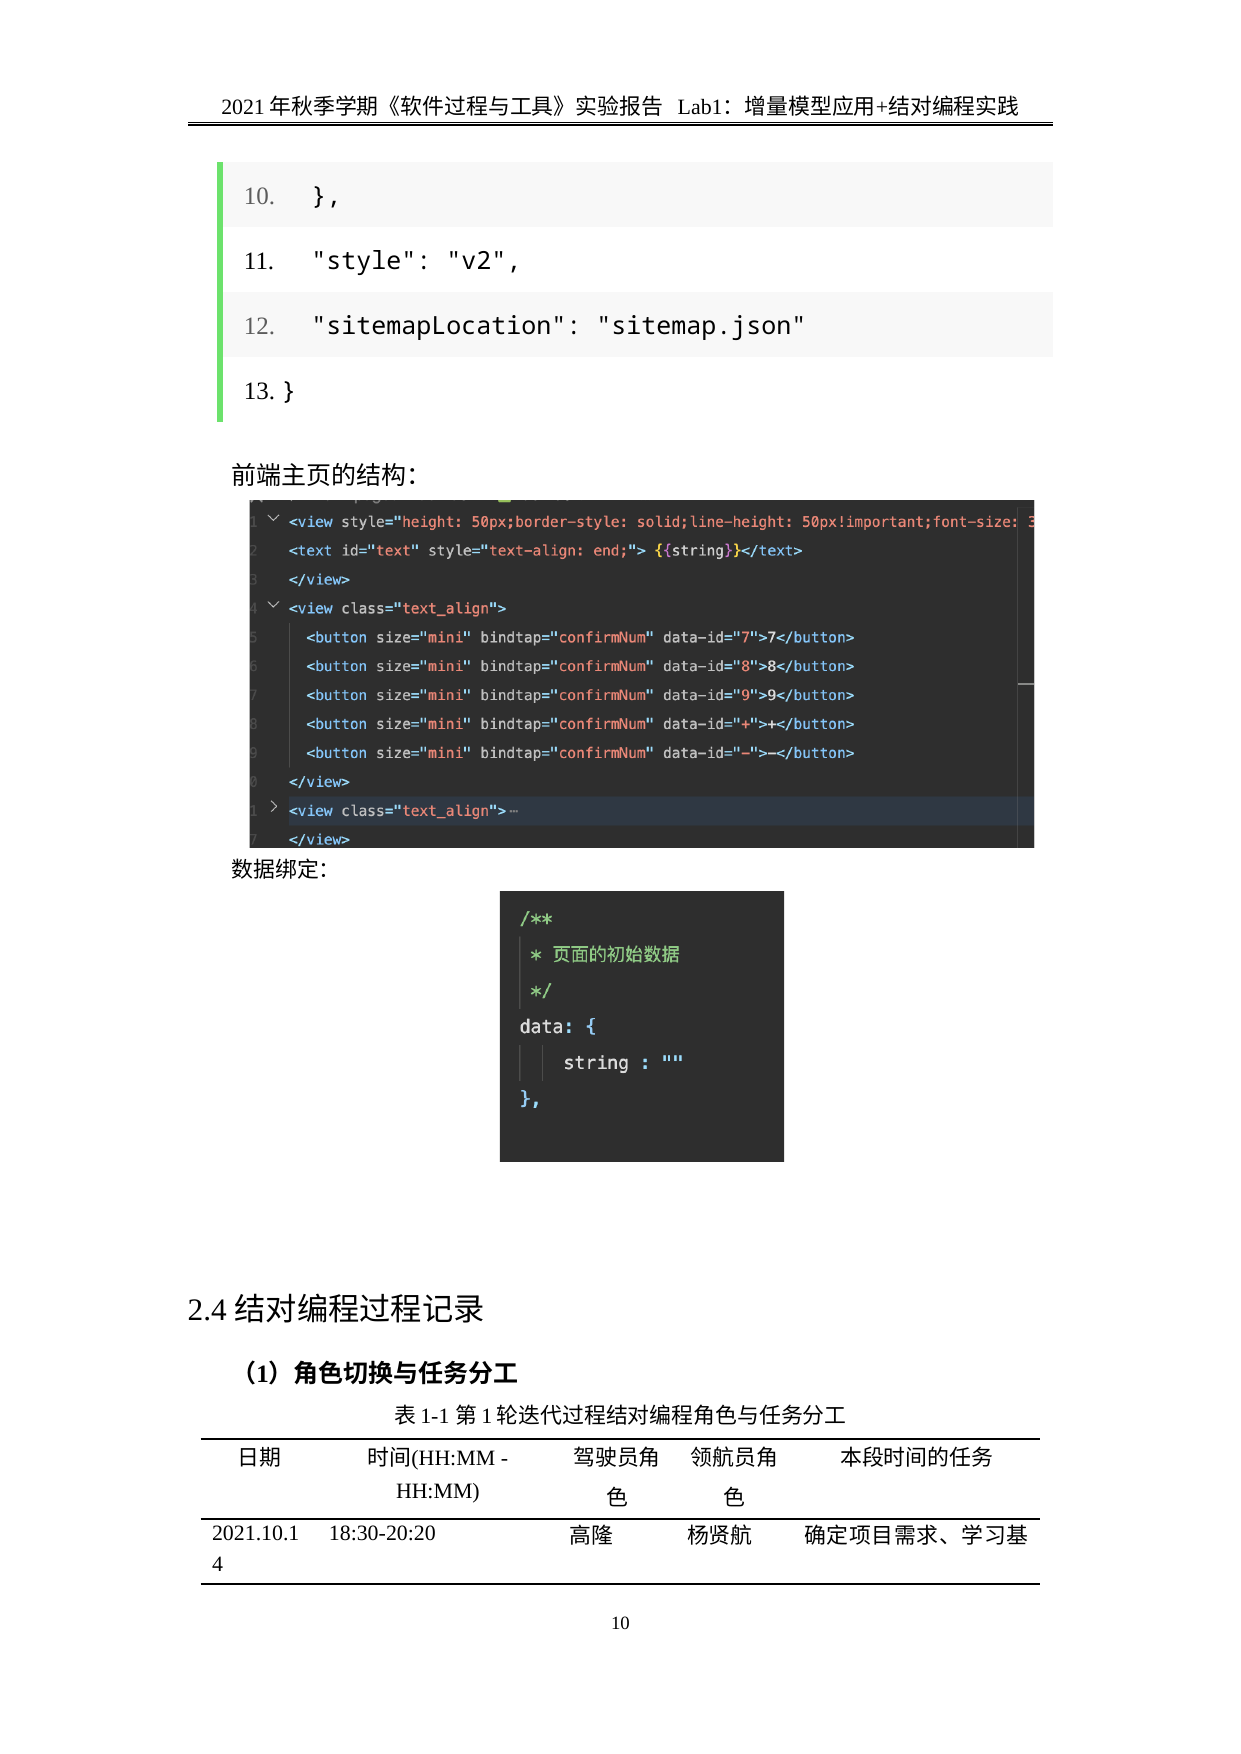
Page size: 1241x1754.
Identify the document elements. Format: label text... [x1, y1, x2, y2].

text 表1-1 第1轮迭代过程结对编程角色与任务分工 [187, 1398, 1053, 1430]
table_cell 2021.10.14 [201, 1520, 317, 1583]
table_cell 杨贤航 [676, 1520, 793, 1583]
list "sitemapLocation": "sitemap.json" [223, 292, 1053, 357]
subtitle 结对编程过程记录 [187, 1284, 1053, 1329]
text （1）角色切换与任务分工 [231, 1353, 1053, 1389]
list } [223, 357, 1053, 422]
list }, [223, 162, 1053, 227]
picture [499, 891, 785, 1162]
table_header 本段时间的任务 [793, 1440, 1040, 1518]
list "style": "v2", [223, 227, 1053, 292]
table_header 日期 [201, 1440, 317, 1518]
table_header 时间(HH:MM - HH:MM) [318, 1440, 558, 1518]
picture [249, 500, 1035, 848]
list 前端主页的结构： [187, 458, 1053, 492]
table_header 领航员角色 [676, 1440, 793, 1518]
table_header 驾驶员角色 [558, 1440, 676, 1518]
table_cell 确定项目需求、学习基础知识 [793, 1520, 1040, 1583]
table_cell 18:30-20:20 [318, 1520, 558, 1583]
list 数据绑定： [187, 854, 1053, 884]
table_cell 高隆 [558, 1520, 676, 1583]
